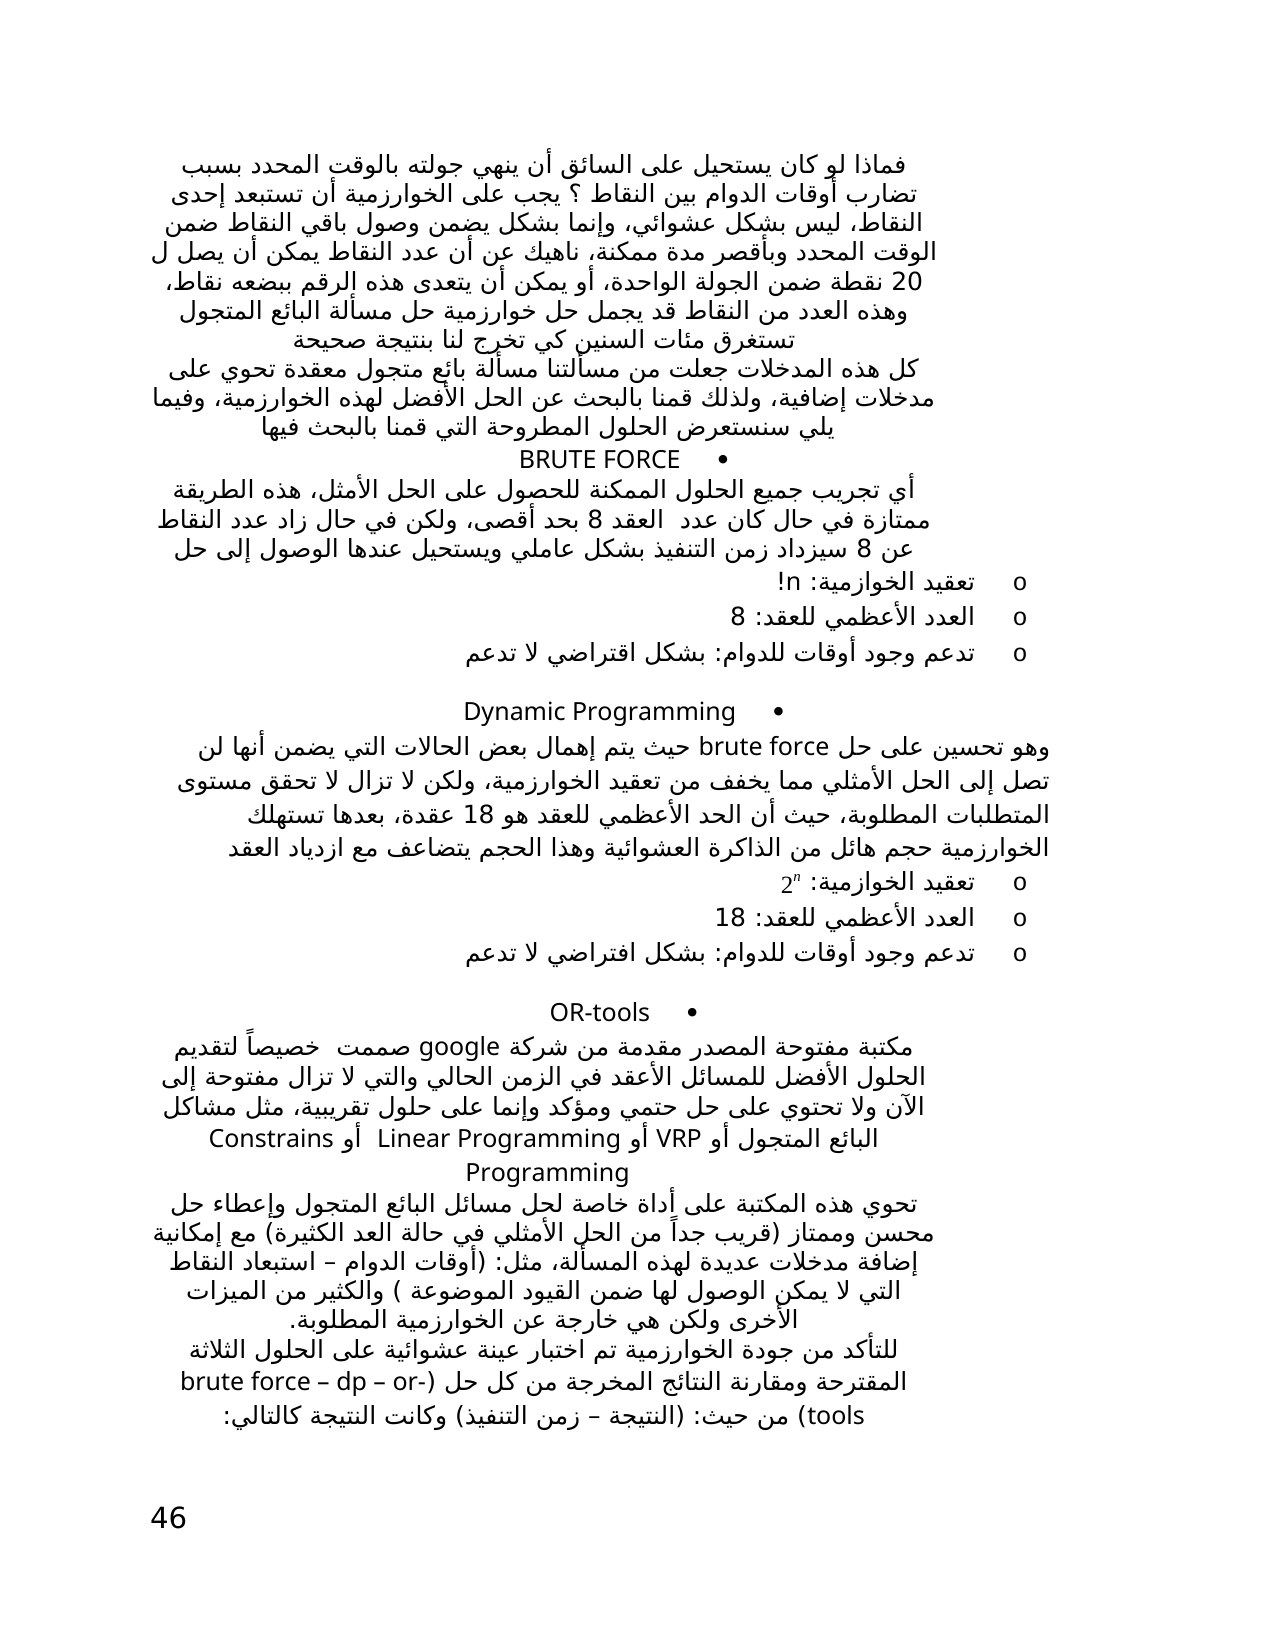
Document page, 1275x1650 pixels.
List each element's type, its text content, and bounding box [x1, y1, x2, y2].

list تعقيد الخوازمية: n! [150, 563, 1012, 597]
list OR-tools [150, 994, 1087, 1028]
list BRUTE FORCE [150, 442, 1087, 476]
list تدعم وجود أوقات للدوام: بشكل اقتراضي لا تدعم [150, 638, 1012, 669]
list Dynamic Programming [150, 694, 1087, 728]
list تدعم وجود أوقات للدوام: بشكل افتراضي لا تدعم [150, 938, 1012, 969]
text كل هذه المدخلات جعلت من مسألتنا مسألة بائع متجول معقدة تحوي على مدخلات إضافية، ولذلك قمنا بالبحث عن الحل الأفضل لهذه الخوارزمية، وفيما يلي سنستعرض الحلول المطروحة التي قمنا بالبحث فيها [150, 354, 937, 442]
list تعقيد الخوازمية: [150, 867, 1012, 898]
text أي تجريب جميع الحلول الممكنة للحصول على الحل الأمثل، هذه الطريقة ممتازة في حال كان عدد العقد 8 بحد أقصى، ولكن في حال زاد عدد النقاط عن 8 سيزداد زمن التنفيذ بشكل عاملي ويستحيل عندها الوصول إلى حل [150, 476, 937, 563]
text مكتبة مفتوحة المصدر مقدمة من شركة google صممت خصيصاً لتقديم الحلول الأفضل للمسائل الأعقد في الزمن الحالي والتي لا تزال مفتوحة إلى الآن ولا تحتوي على حل حتمي ومؤكد وإنما على حلول تقريبية، مثل مشاكل البائع المتجول أو VRP أو Linear Programming أو Constrains Programming تحوي هذه المكتبة على أداة خاصة لحل مسائل البائع المتجول وإعطاء حل محسن وممتاز (قريب جداً من الحل الأمثلي في حالة العد الكثيرة) مع إمكانية إضافة مدخلات عديدة لهذه المسألة، مثل: (أوقات الدوام – استبعاد النقاط التي لا يمكن الوصول لها ضمن القيود الموضوعة ) والكثير من الميزات الأخرى ولكن هي خارجة عن الخوارزمية المطلوبة. [150, 1028, 937, 1335]
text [150, 150, 937, 354]
list وهو تحسين على حل brute force حيث يتم إهمال بعض الحالات التي يضمن أنها لن تصل إلى الحل الأمثلي مما يخفف من تعقيد الخوارزمية، ولكن لا تزال لا تحقق مستوى المتطلبات المطلوبة، حيث أن الحد الأعظمي للعقد هو 18 عقدة، بعدها تستهلك الخوارزمية حجم هائل من الذاكرة العشوائية وهذا الحجم يتضاعف مع ازدياد العقد [150, 728, 1050, 863]
list العدد الأعظمي للعقد: 18 [150, 903, 1012, 934]
list العدد الأعظمي للعقد: 8 [150, 603, 1012, 633]
text للتأكد من جودة الخوارزمية تم اختبار عينة عشوائية على الحلول الثلاثة المقترحة ومقارنة النتائج المخرجة من كل حل (brute force – dp – or-tools) من حيث: (النتيجة – زمن التنفيذ) وكانت النتيجة كالتالي: [150, 1335, 937, 1432]
